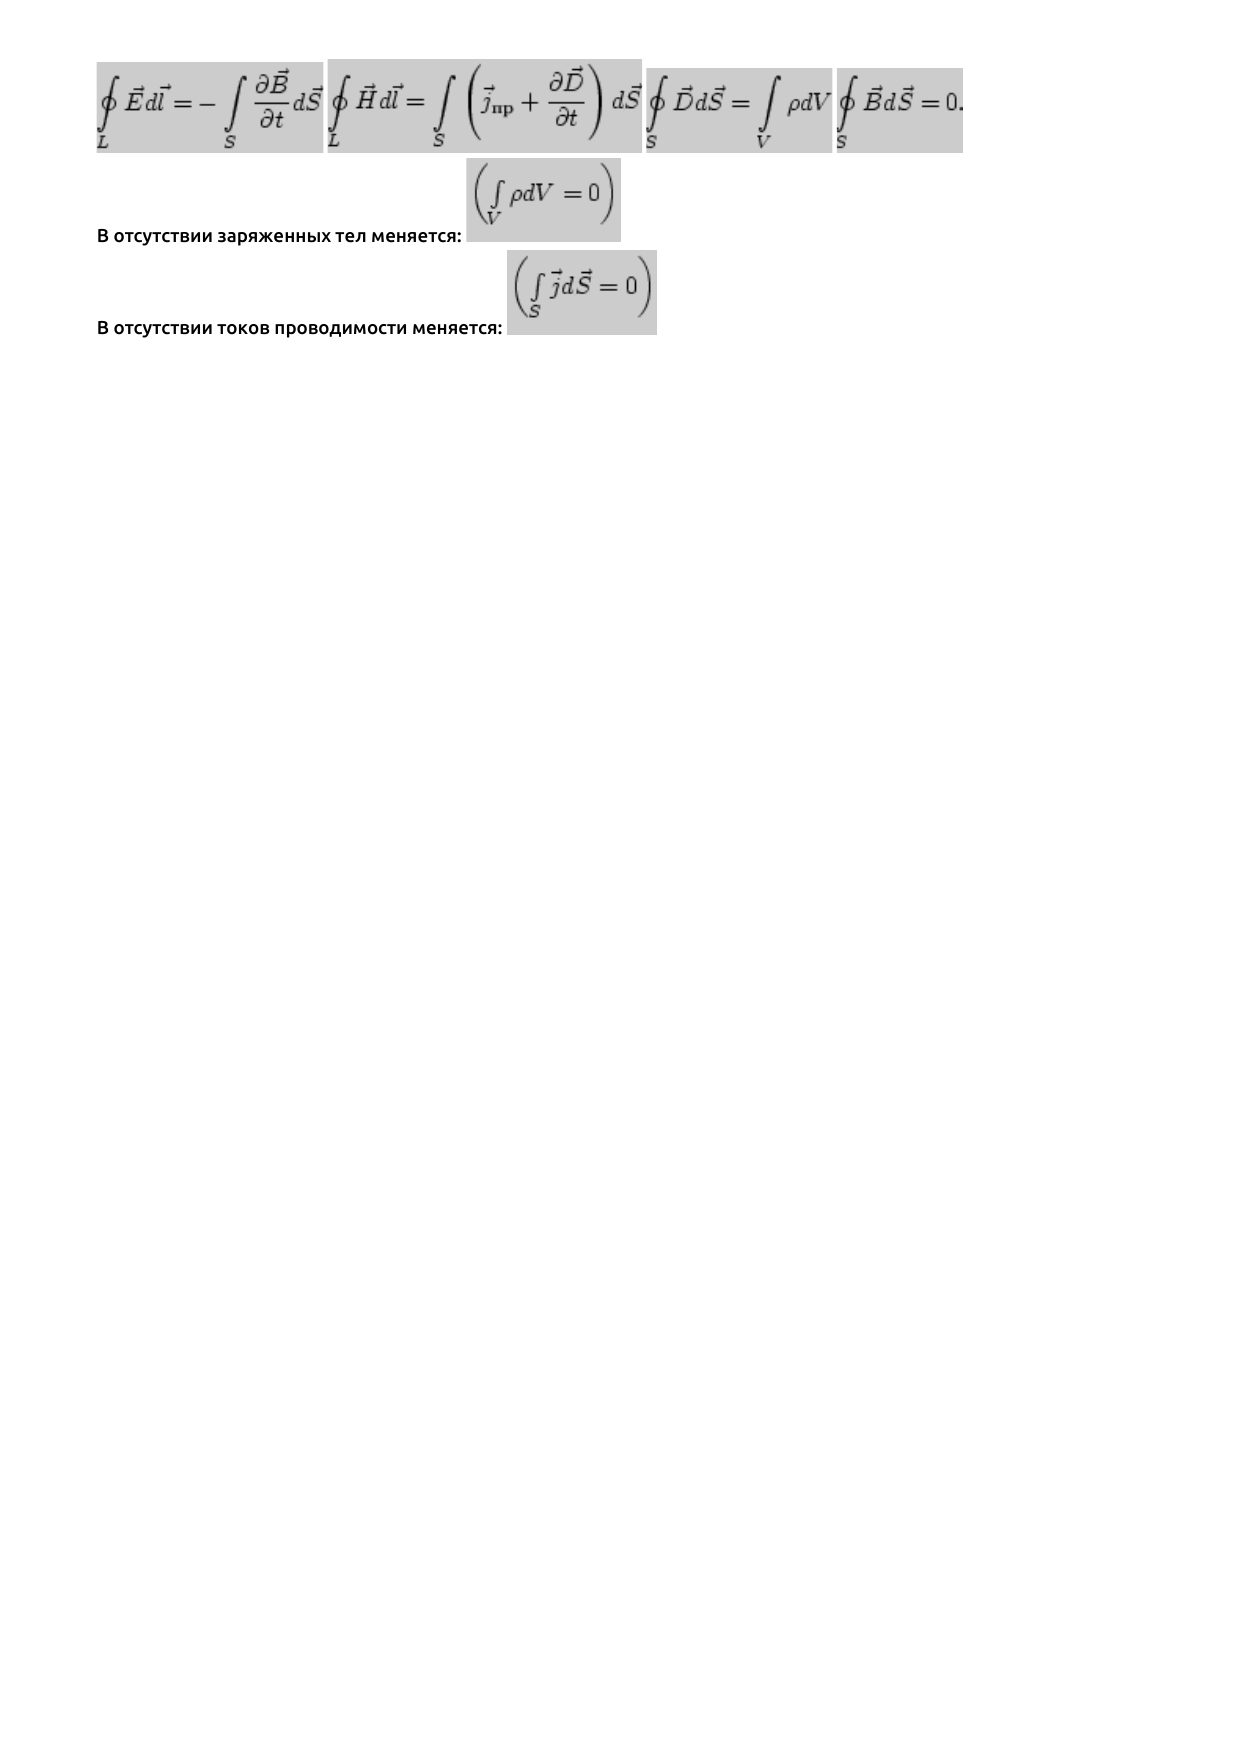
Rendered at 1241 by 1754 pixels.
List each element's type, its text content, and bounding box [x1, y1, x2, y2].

picture [327, 59, 643, 153]
picture [836, 68, 963, 153]
picture [507, 250, 657, 335]
picture [466, 158, 621, 242]
text В отсутствии заряженных тел меняется: [97, 158, 1181, 246]
picture [96, 62, 324, 153]
text В отсутствии токов проводимости меняется: [97, 251, 1181, 338]
picture [646, 68, 833, 153]
